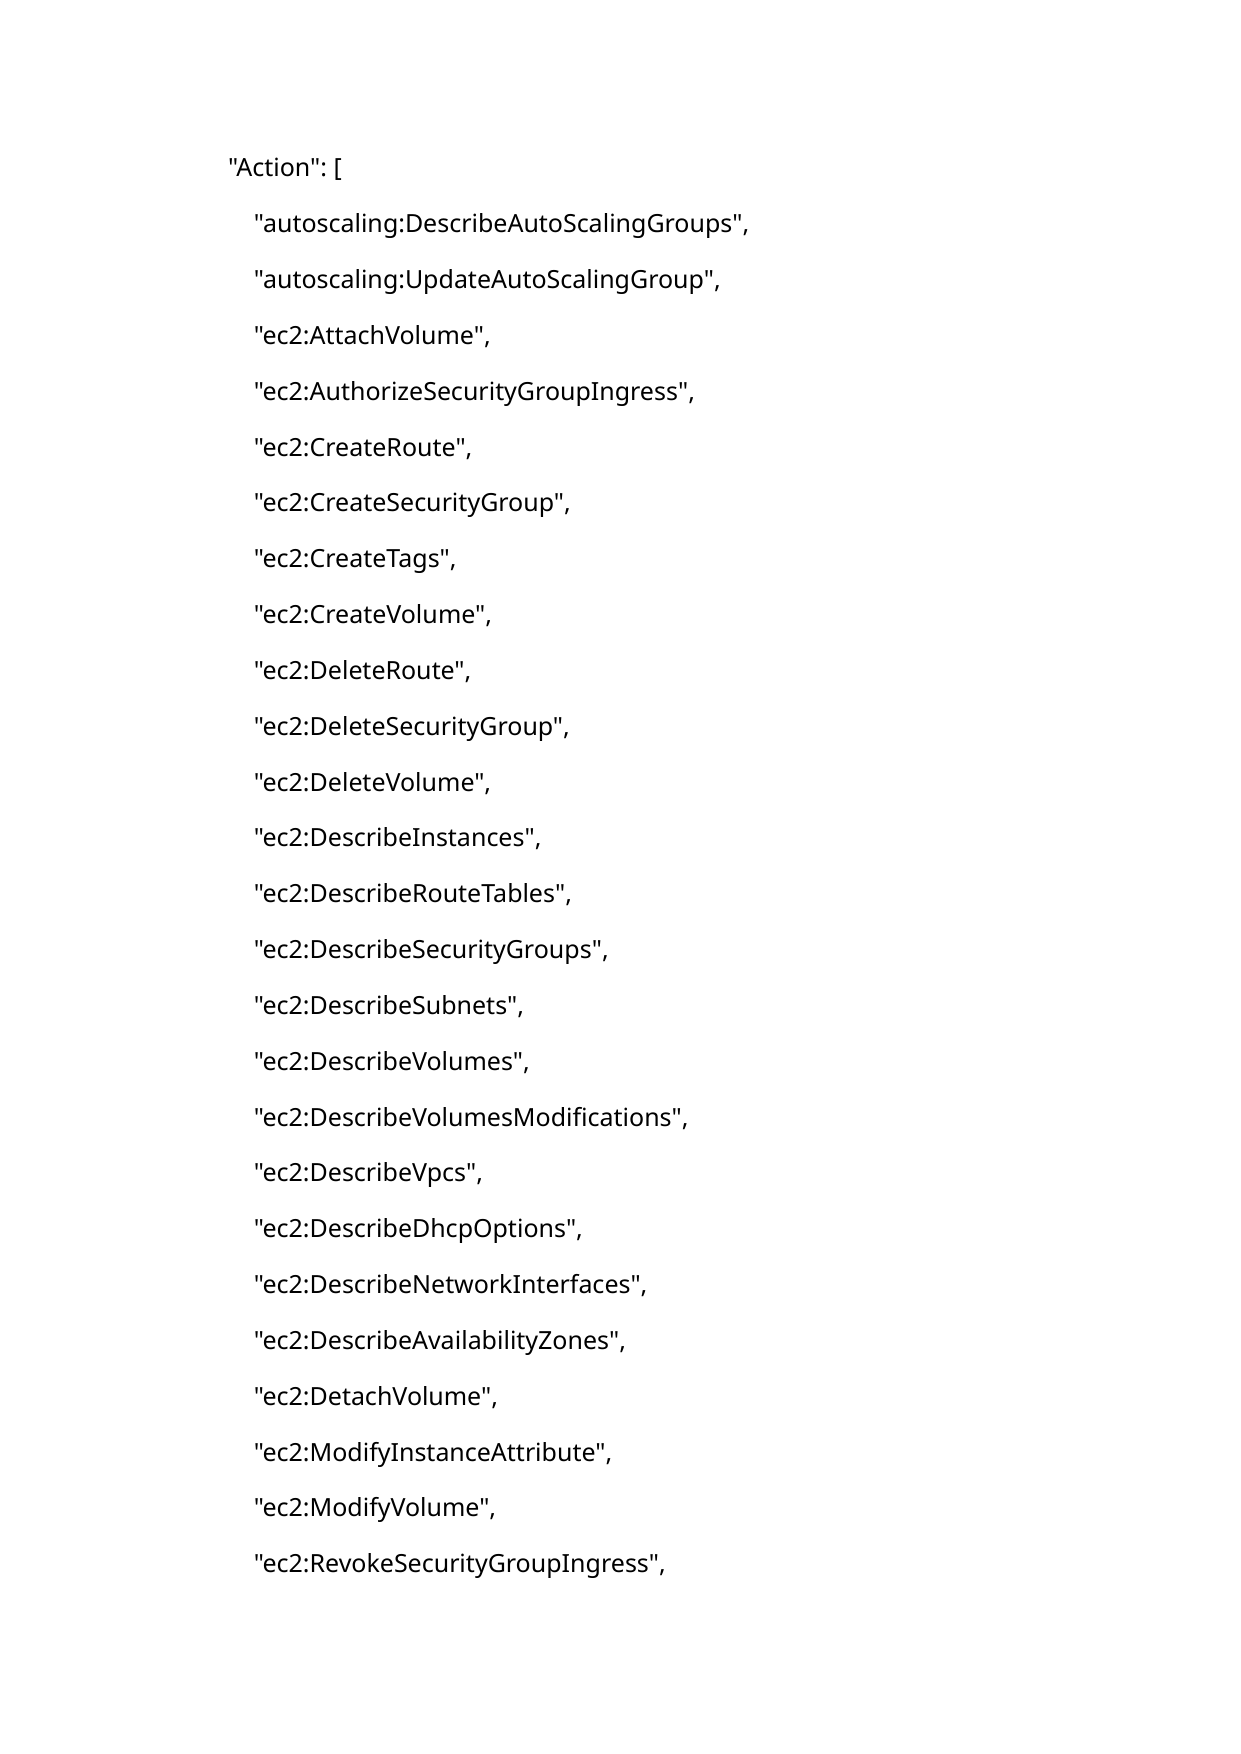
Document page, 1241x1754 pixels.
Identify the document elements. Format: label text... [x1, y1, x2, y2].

text "autoscaling:UpdateAutoScalingGroup", [150, 262, 1090, 296]
text "ec2:CreateVolume", [150, 597, 1090, 631]
text "ec2:DeleteRoute", [150, 652, 1090, 687]
text "ec2:CreateRoute", [150, 429, 1090, 463]
text "ec2:DescribeInstances", [150, 820, 1090, 854]
text "ec2:CreateTags", [150, 541, 1090, 575]
text "ec2:DescribeDhcpOptions", [150, 1211, 1090, 1245]
text "ec2:RevokeSecurityGroupIngress", [150, 1546, 1090, 1580]
text "ec2:DeleteVolume", [150, 764, 1090, 798]
text "ec2:DescribeAvailabilityZones", [150, 1322, 1090, 1357]
text "ec2:AttachVolume", [150, 317, 1090, 352]
text "ec2:DescribeNetworkInterfaces", [150, 1267, 1090, 1301]
text "ec2:CreateSecurityGroup", [150, 485, 1090, 519]
text "ec2:AuthorizeSecurityGroupIngress", [150, 373, 1090, 407]
text "Action": [ [150, 150, 1090, 184]
text "autoscaling:DescribeAutoScalingGroups", [150, 206, 1090, 240]
text "ec2:DescribeVolumesModifications", [150, 1099, 1090, 1133]
text "ec2:DescribeRouteTables", [150, 876, 1090, 910]
text "ec2:DescribeVolumes", [150, 1043, 1090, 1077]
text "ec2:DescribeSubnets", [150, 987, 1090, 1022]
text "ec2:ModifyVolume", [150, 1490, 1090, 1524]
text "ec2:DeleteSecurityGroup", [150, 708, 1090, 742]
text "ec2:ModifyInstanceAttribute", [150, 1434, 1090, 1468]
text "ec2:DescribeVpcs", [150, 1155, 1090, 1189]
text "ec2:DetachVolume", [150, 1378, 1090, 1412]
text "ec2:DescribeSecurityGroups", [150, 932, 1090, 966]
